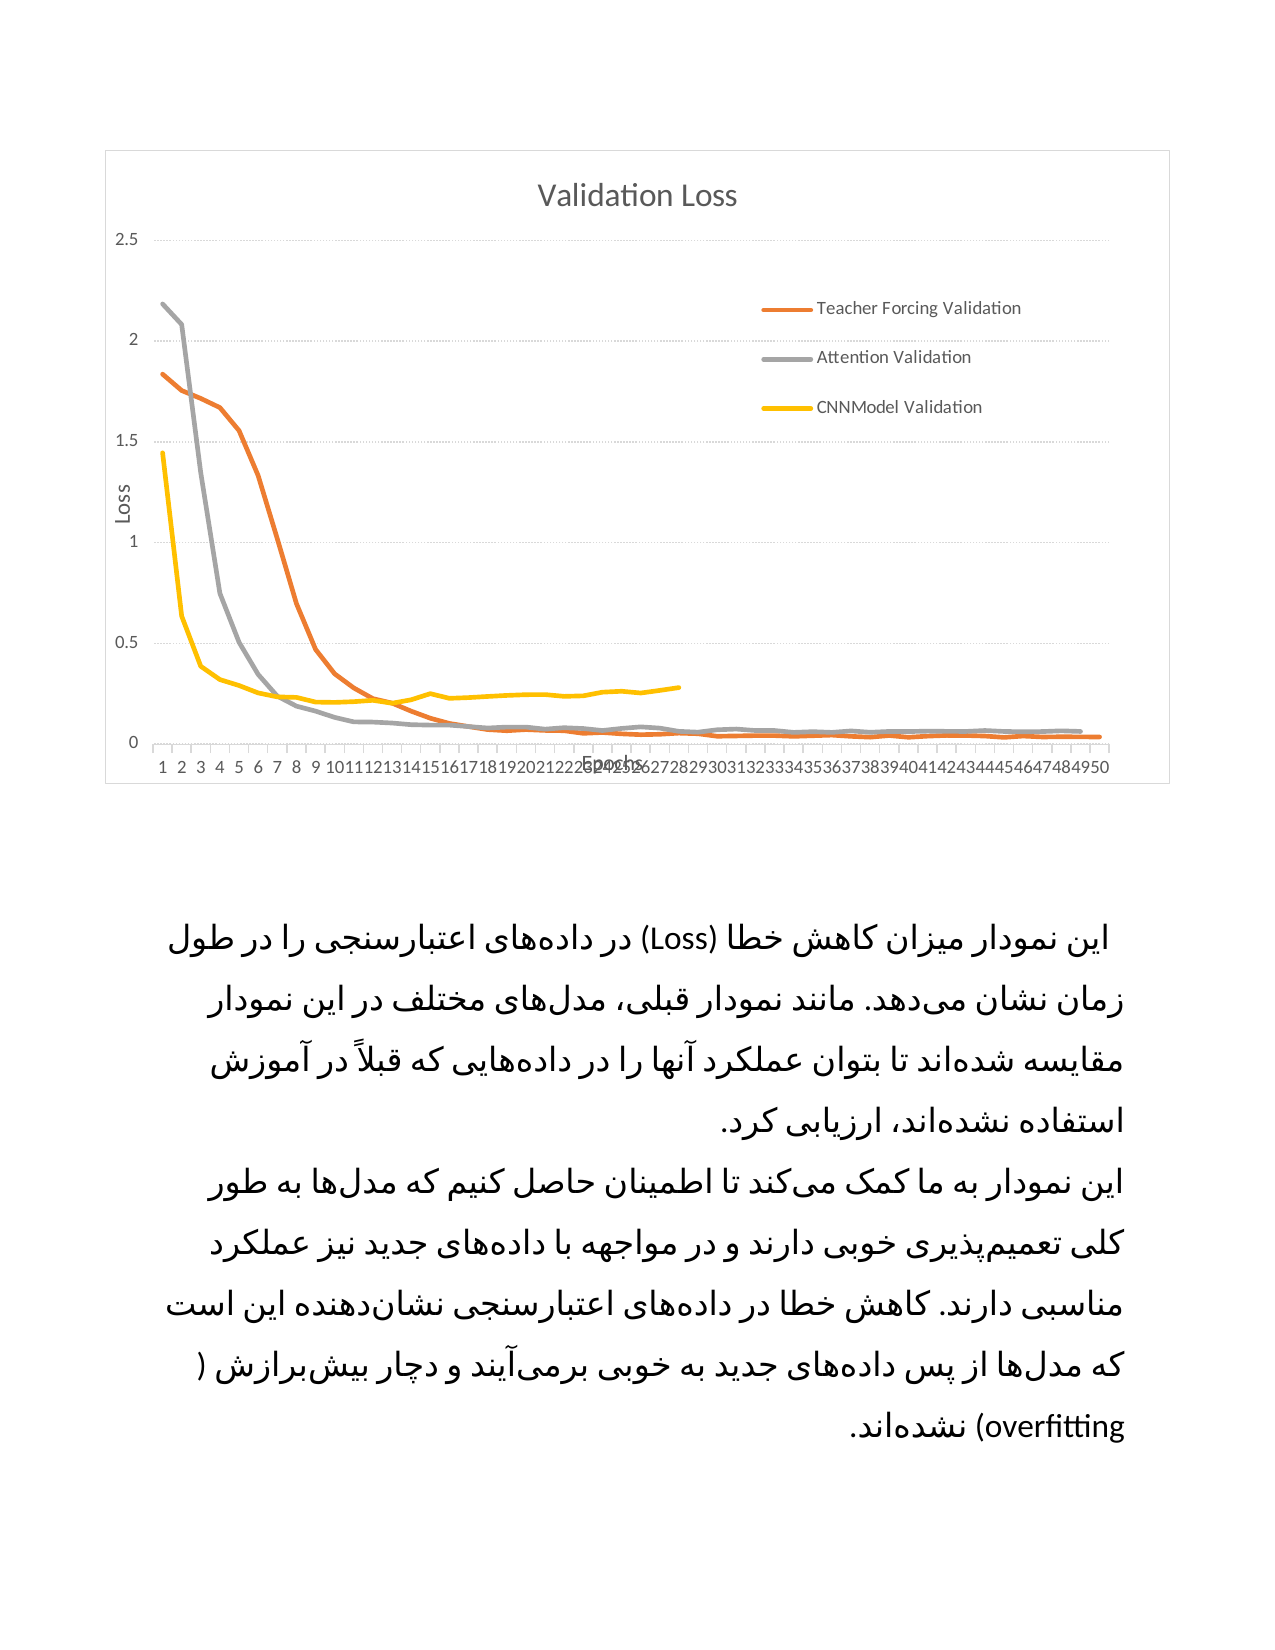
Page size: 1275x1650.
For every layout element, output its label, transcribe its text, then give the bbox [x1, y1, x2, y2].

text این نمودار به ما کمک می‌کند تا اطمینان حاصل کنیم که مدل‌ها به طور کلی تعمیم‌پذیری خوبی دارند و در مواجهه با داده‌های جدید نیز عملکرد مناسبی دارند. کاهش خطا در داده‌های اعتبارسنجی نشان‌دهنده این است که مدل‌ها از پس داده‌های جدید به خوبی برمی‌آیند و دچار بیش‌برازش (overfitting) نشده‌اند. [150, 1161, 1125, 1446]
text این نمودار میزان کاهش خطا (Loss) در داده‌های اعتبارسنجی را در طول زمان نشان می‌دهد. مانند نمودار قبلی، مدل‌های مختلف در این نمودار مقایسه شده‌اند تا بتوان عملکرد آنها را در داده‌هایی که قبلاً در آموزش استفاده نشده‌اند، ارزیابی کرد. [150, 917, 1125, 1141]
